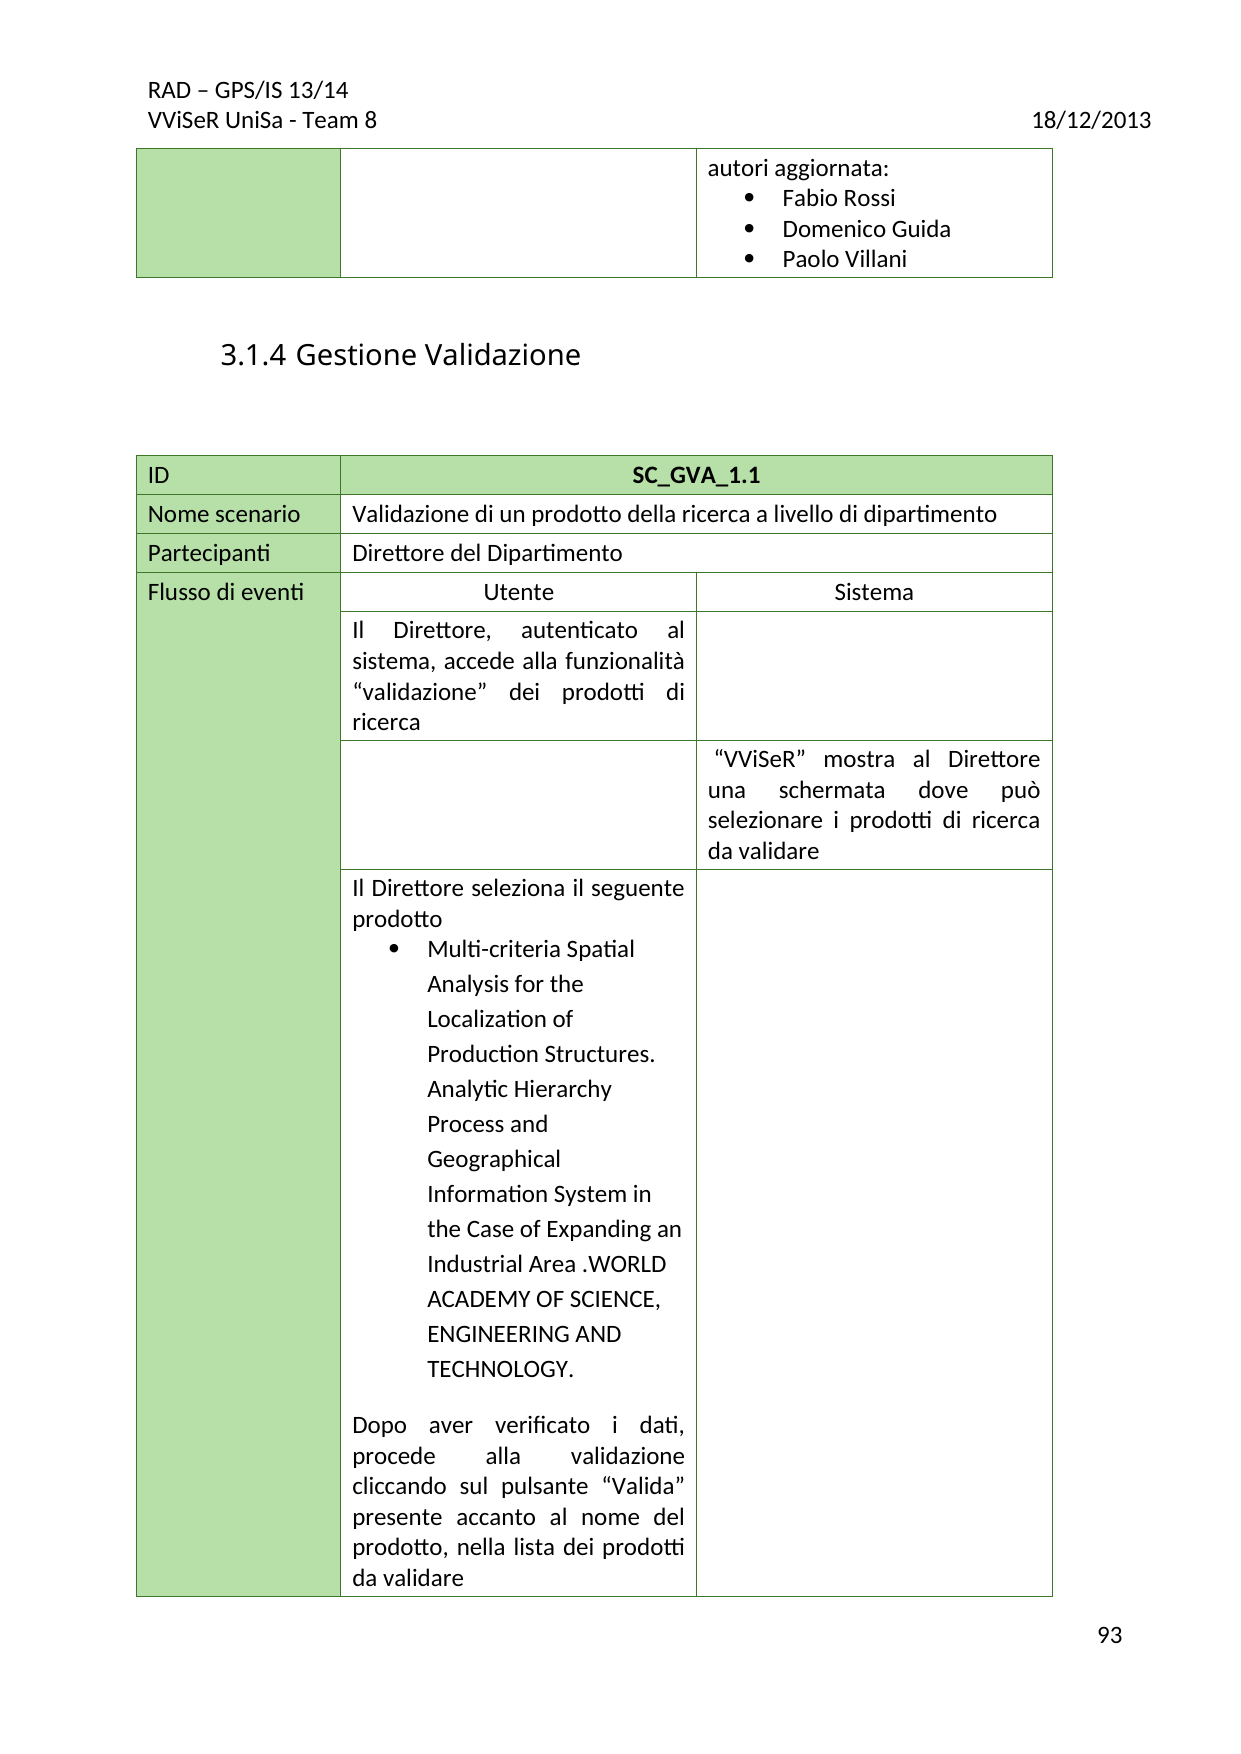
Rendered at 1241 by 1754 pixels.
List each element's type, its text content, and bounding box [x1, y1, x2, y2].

subtitle Gestione Validazione [220, 334, 1122, 374]
table_cell Validazione di un prodotto della ricerca a livello di dipartimento [341, 495, 1052, 533]
table_cell Nome scenario [137, 495, 340, 533]
table_cell Direttore del Dipartimento [341, 534, 1052, 572]
table_cell [341, 741, 696, 869]
table_cell [341, 149, 696, 277]
table_cell “VViSeR” mostra al Direttore una schermata dove può selezionare i prodotti di ricerca da validare [697, 741, 1052, 869]
table_cell Flusso di eventi [137, 573, 340, 1596]
table_header SC_GVA_1.1 [341, 456, 1052, 494]
table_cell Il Direttore seleziona il seguente prodotto Multi-criteria Spatial Analysis for the Localization of Production Structures. Analytic Hierarchy Process and Geographical Information System in the Case of Expanding an Industrial Area .WORLD ACADEMY OF SCIENCE, ENGINEERING AND TECHNOLOGY. Dopo aver verificato i dati, procede alla validazione cliccando sul pulsante “Valida” presente accanto al nome del prodotto, nella lista dei prodotti da validare [341, 870, 696, 1596]
table_cell Partecipanti [137, 534, 340, 572]
table_cell Il Direttore, autenticato al sistema, accede alla funzionalità “validazione” dei prodotti di ricerca [341, 612, 696, 740]
table_cell [697, 612, 1052, 740]
table_cell Utente [341, 573, 696, 611]
table_cell [697, 870, 1052, 1596]
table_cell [697, 149, 1052, 277]
table_cell Sistema [697, 573, 1052, 611]
table_header ID [137, 456, 340, 494]
